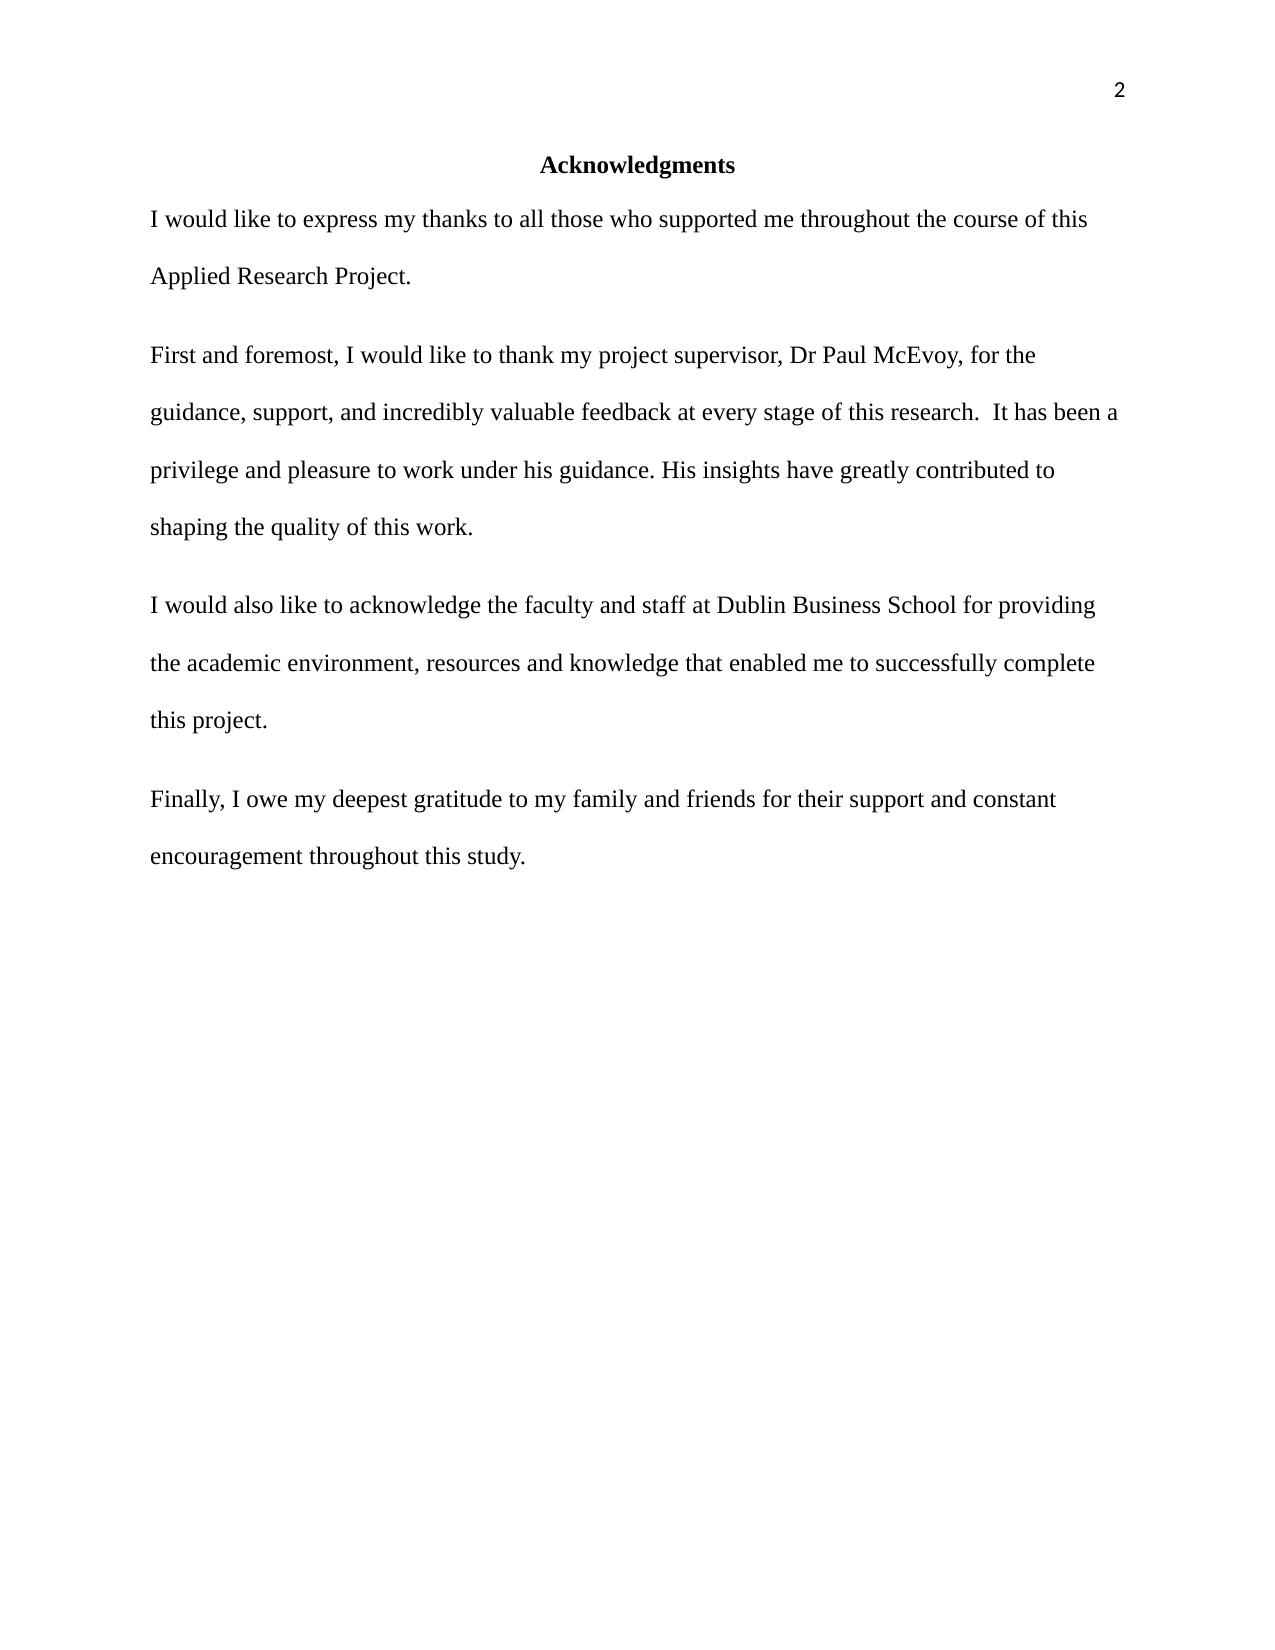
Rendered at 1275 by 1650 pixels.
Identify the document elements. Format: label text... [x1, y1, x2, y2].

text I would like to express my thanks to all those who supported me throughout the course of this Applied Research Project. [150, 204, 1125, 290]
text Finally, I owe my deepest gratitude to my family and friends for their support and constant encouragement throughout this study. [150, 784, 1125, 870]
text I would also like to acknowledge the faculty and staff at Dublin Business School for providing the academic environment, resources and knowledge that enabled me to successfully complete this project. [150, 591, 1125, 734]
text Acknowledgments [150, 150, 1125, 179]
text First and foremost, I would like to thank my project supervisor, Dr Paul McEvoy, for the guidance, support, and incredibly valuable feedback at every stage of this research. It has been a privilege and pleasure to work under his guidance. His insights have greatly contributed to shaping the quality of this work. [150, 340, 1125, 541]
